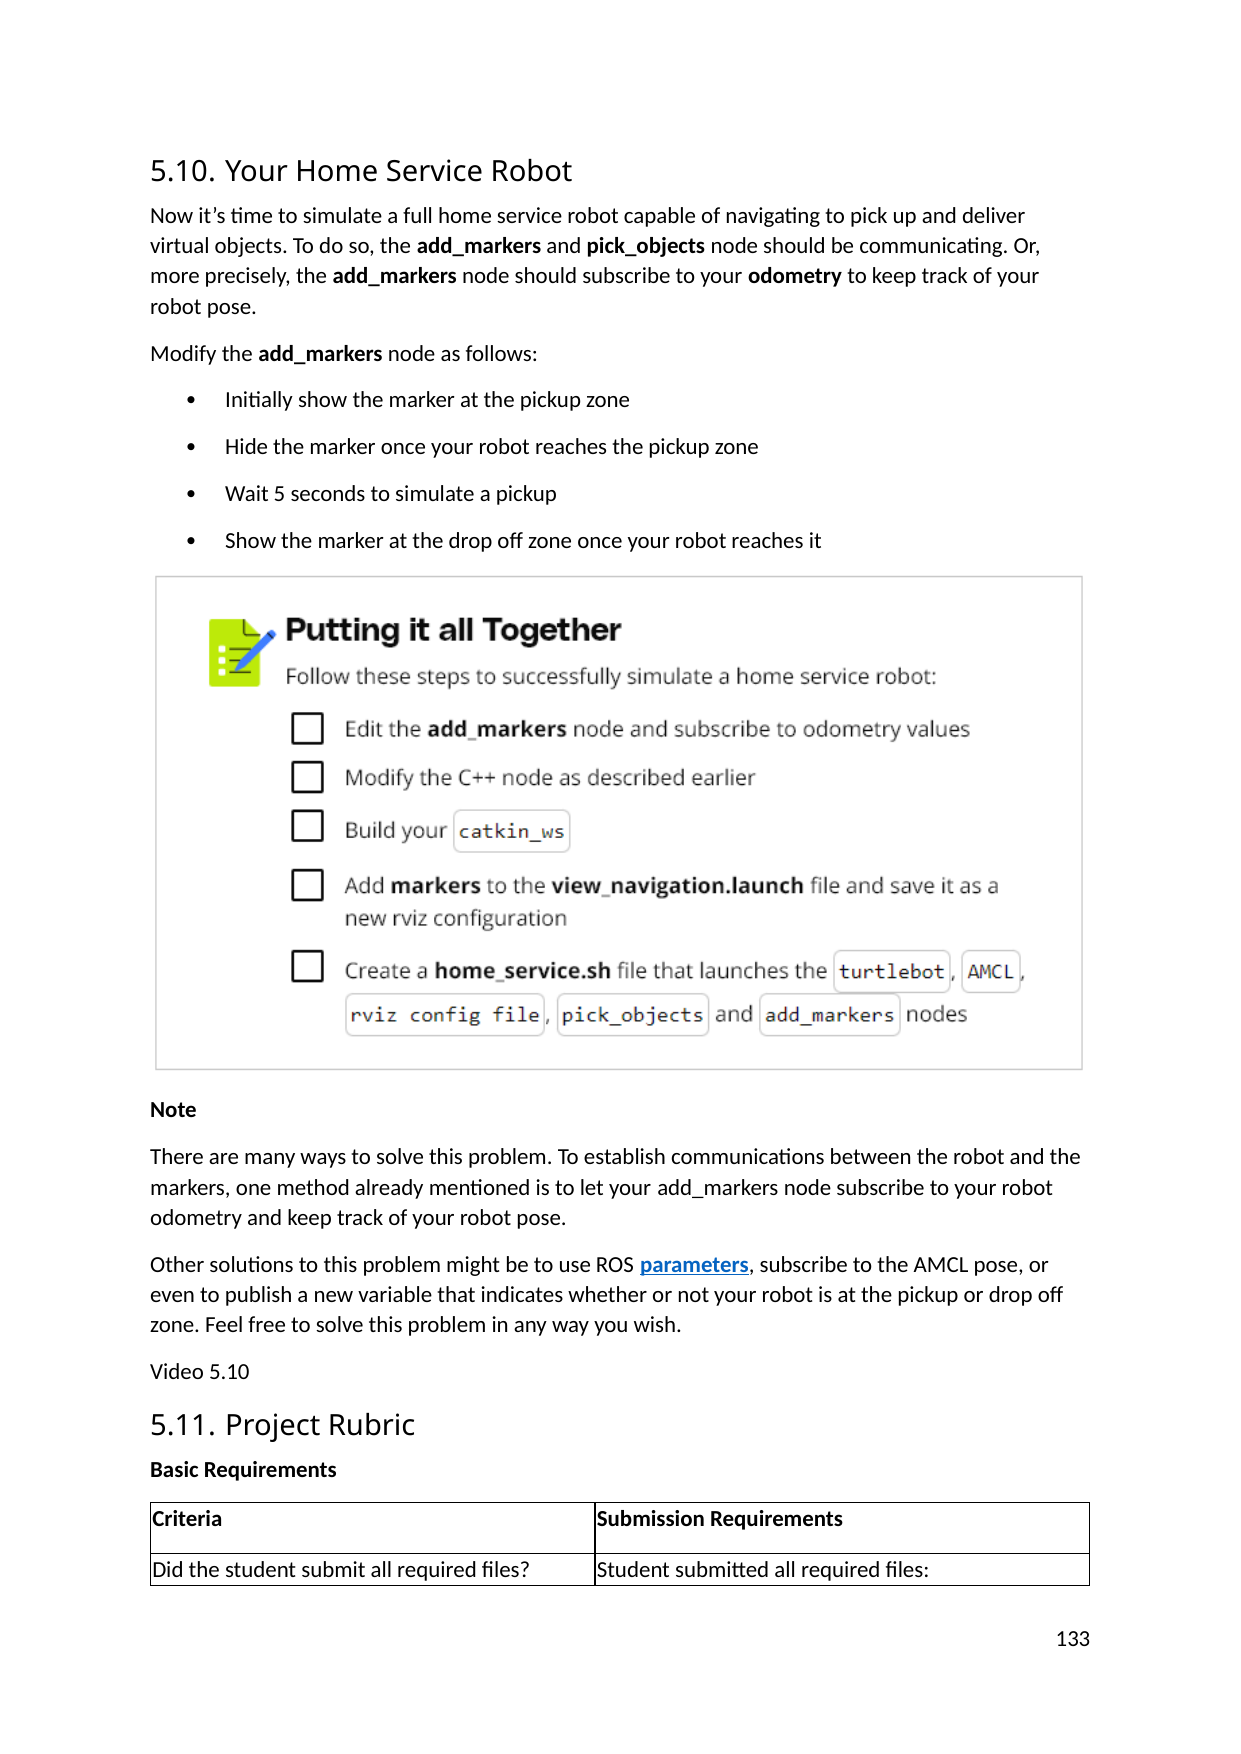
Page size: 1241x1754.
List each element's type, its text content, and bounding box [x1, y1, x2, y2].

table_header Criteria [151, 1503, 594, 1553]
list Wait 5 seconds to simulate a pickup [187, 479, 1090, 507]
text Now it’s time to simulate a full home service robot capable of navigating to pick up and deliver virtual objects. To do so, the add_markers and pick_objects node should be communicating. Or, more precisely, the add_markers node should subscribe to your odometry to keep track of your robot pose. [150, 201, 1090, 320]
subtitle Project Rubric [150, 1404, 1090, 1444]
text Video 5.10 [150, 1357, 1090, 1385]
list Hide the marker once your robot reaches the pickup zone [187, 432, 1090, 460]
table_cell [151, 1554, 594, 1584]
subtitle Your Home Service Robot [150, 150, 1090, 190]
list Show the marker at the drop off zone once your robot reaches it [187, 526, 1090, 554]
text Other solutions to this problem might be to use ROS parameters, subscribe to the AMCL pose, or even to publish a new variable that indicates whether or not your robot is at the pickup or drop off zone. Feel free to solve this problem in any way you wish. [150, 1250, 1090, 1338]
text Modify the add_markers node as follows: [150, 339, 1090, 367]
picture [150, 573, 1091, 1077]
table_header Submission Requirements [596, 1503, 1089, 1553]
text Note [150, 1096, 1090, 1124]
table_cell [596, 1554, 1089, 1584]
list Initially show the marker at the pickup zone [187, 386, 1090, 413]
text Basic Requirements [150, 1455, 1090, 1483]
text There are many ways to solve this problem. To establish communications between the robot and the markers, one method already mentioned is to let your add_markers node subscribe to your robot odometry and keep track of your robot pose. [150, 1142, 1090, 1231]
